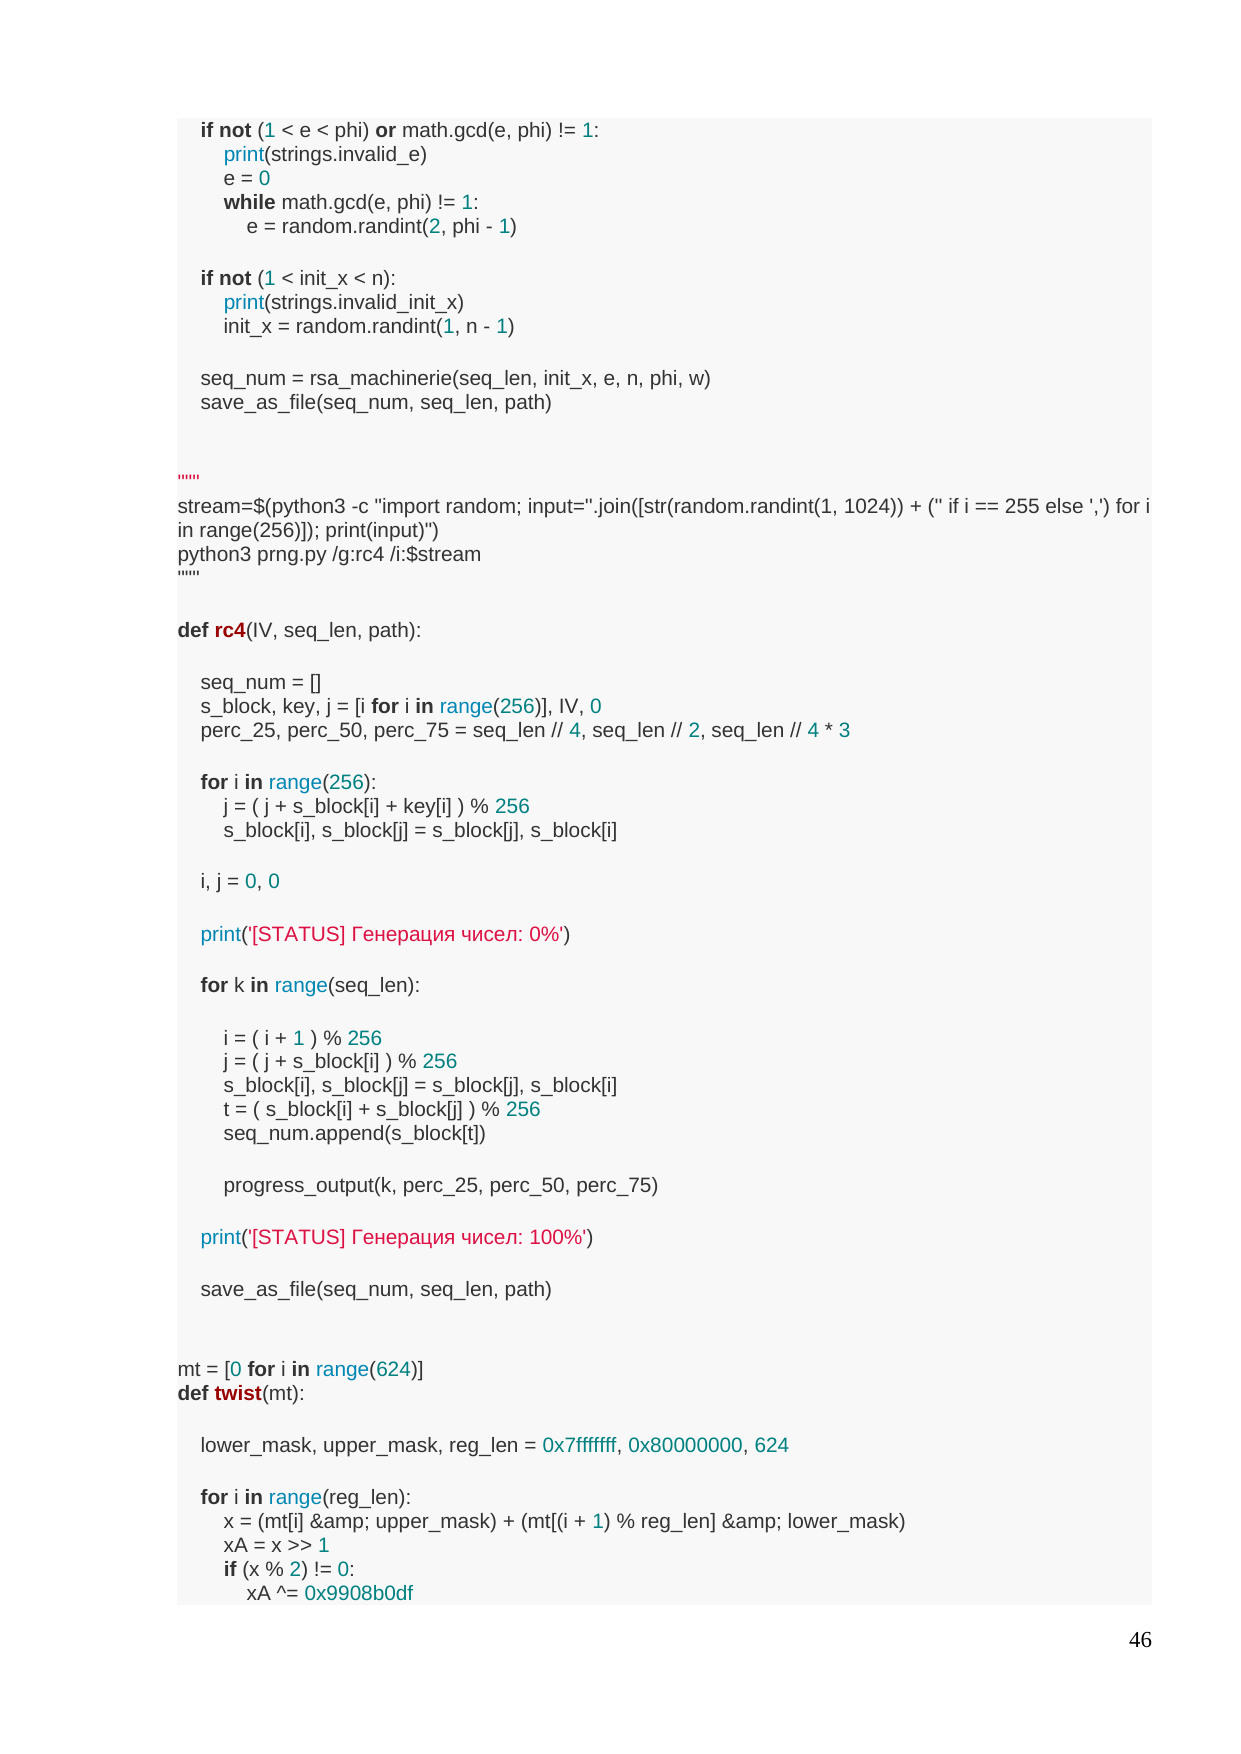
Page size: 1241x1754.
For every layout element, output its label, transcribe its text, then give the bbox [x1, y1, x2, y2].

text if not (1 < init_x < n): [177, 266, 1152, 290]
text seq_num.append(s_block[t]) [177, 1121, 1152, 1145]
text t = ( s_block[i] + s_block[j] ) % 256 [177, 1097, 1152, 1121]
text for i in range(256): [177, 769, 1152, 793]
text mt = [0 for i in range(624)] [177, 1357, 1152, 1381]
text progress_output(k, perc_25, perc_50, perc_75) [177, 1173, 1152, 1197]
text seq_num = rsa_machinerie(seq_len, init_x, e, n, phi, w) [177, 366, 1152, 390]
text i = ( i + 1 ) % 256 [177, 1025, 1152, 1049]
text x = (mt[i] &amp; upper_mask) + (mt[(i + 1) % reg_len] &amp; lower_mask) [177, 1509, 1152, 1533]
text perc_25, perc_50, perc_75 = seq_len // 4, seq_len // 2, seq_len // 4 * 3 [177, 717, 1152, 741]
text for k in range(seq_len): [177, 973, 1152, 997]
text j = ( j + s_block[i] + key[i] ) % 256 [177, 793, 1152, 817]
text if not (1 < e < phi) or math.gcd(e, phi) != 1: [177, 118, 1152, 142]
text print(strings.invalid_e) [177, 142, 1152, 166]
text print('[STATUS] Генерация чисел: 100%') [177, 1225, 1152, 1249]
text """ [177, 470, 1152, 494]
text while math.gcd(e, phi) != 1: [177, 190, 1152, 214]
text save_as_file(seq_num, seq_len, path) [177, 390, 1152, 414]
text s_block[i], s_block[j] = s_block[j], s_block[i] [177, 817, 1152, 841]
text stream=$(python3 -c "import random; input=''.join([str(random.randint(1, 1024)) + ('' if i == 255 else ',') for i in range(256)]); print(input)") [177, 494, 1152, 542]
text s_block, key, j = [i for i in range(256)], IV, 0 [177, 693, 1152, 717]
text xA = x >> 1 [177, 1533, 1152, 1557]
text lower_mask, upper_mask, reg_len = 0x7fffffff, 0x80000000, 624 [177, 1433, 1152, 1457]
text i, j = 0, 0 [177, 869, 1152, 893]
text e = random.randint(2, phi - 1) [177, 214, 1152, 238]
text python3 prng.py /g:rc4 /i:$stream [177, 542, 1152, 566]
text seq_num = [] [177, 669, 1152, 693]
text for i in range(reg_len): [177, 1485, 1152, 1509]
text print(strings.invalid_init_x) [177, 290, 1152, 314]
text def rc4(IV, seq_len, path): [177, 618, 1152, 642]
text """ [177, 566, 1152, 589]
text e = 0 [177, 166, 1152, 190]
text j = ( j + s_block[i] ) % 256 [177, 1049, 1152, 1073]
text init_x = random.randint(1, n - 1) [177, 314, 1152, 338]
text save_as_file(seq_num, seq_len, path) [177, 1277, 1152, 1301]
text print('[STATUS] Генерация чисел: 0%') [177, 921, 1152, 945]
text def twist(mt): [177, 1381, 1152, 1405]
text xA ^= 0x9908b0df [177, 1581, 1152, 1605]
text if (x % 2) != 0: [177, 1557, 1152, 1581]
text s_block[i], s_block[j] = s_block[j], s_block[i] [177, 1073, 1152, 1097]
